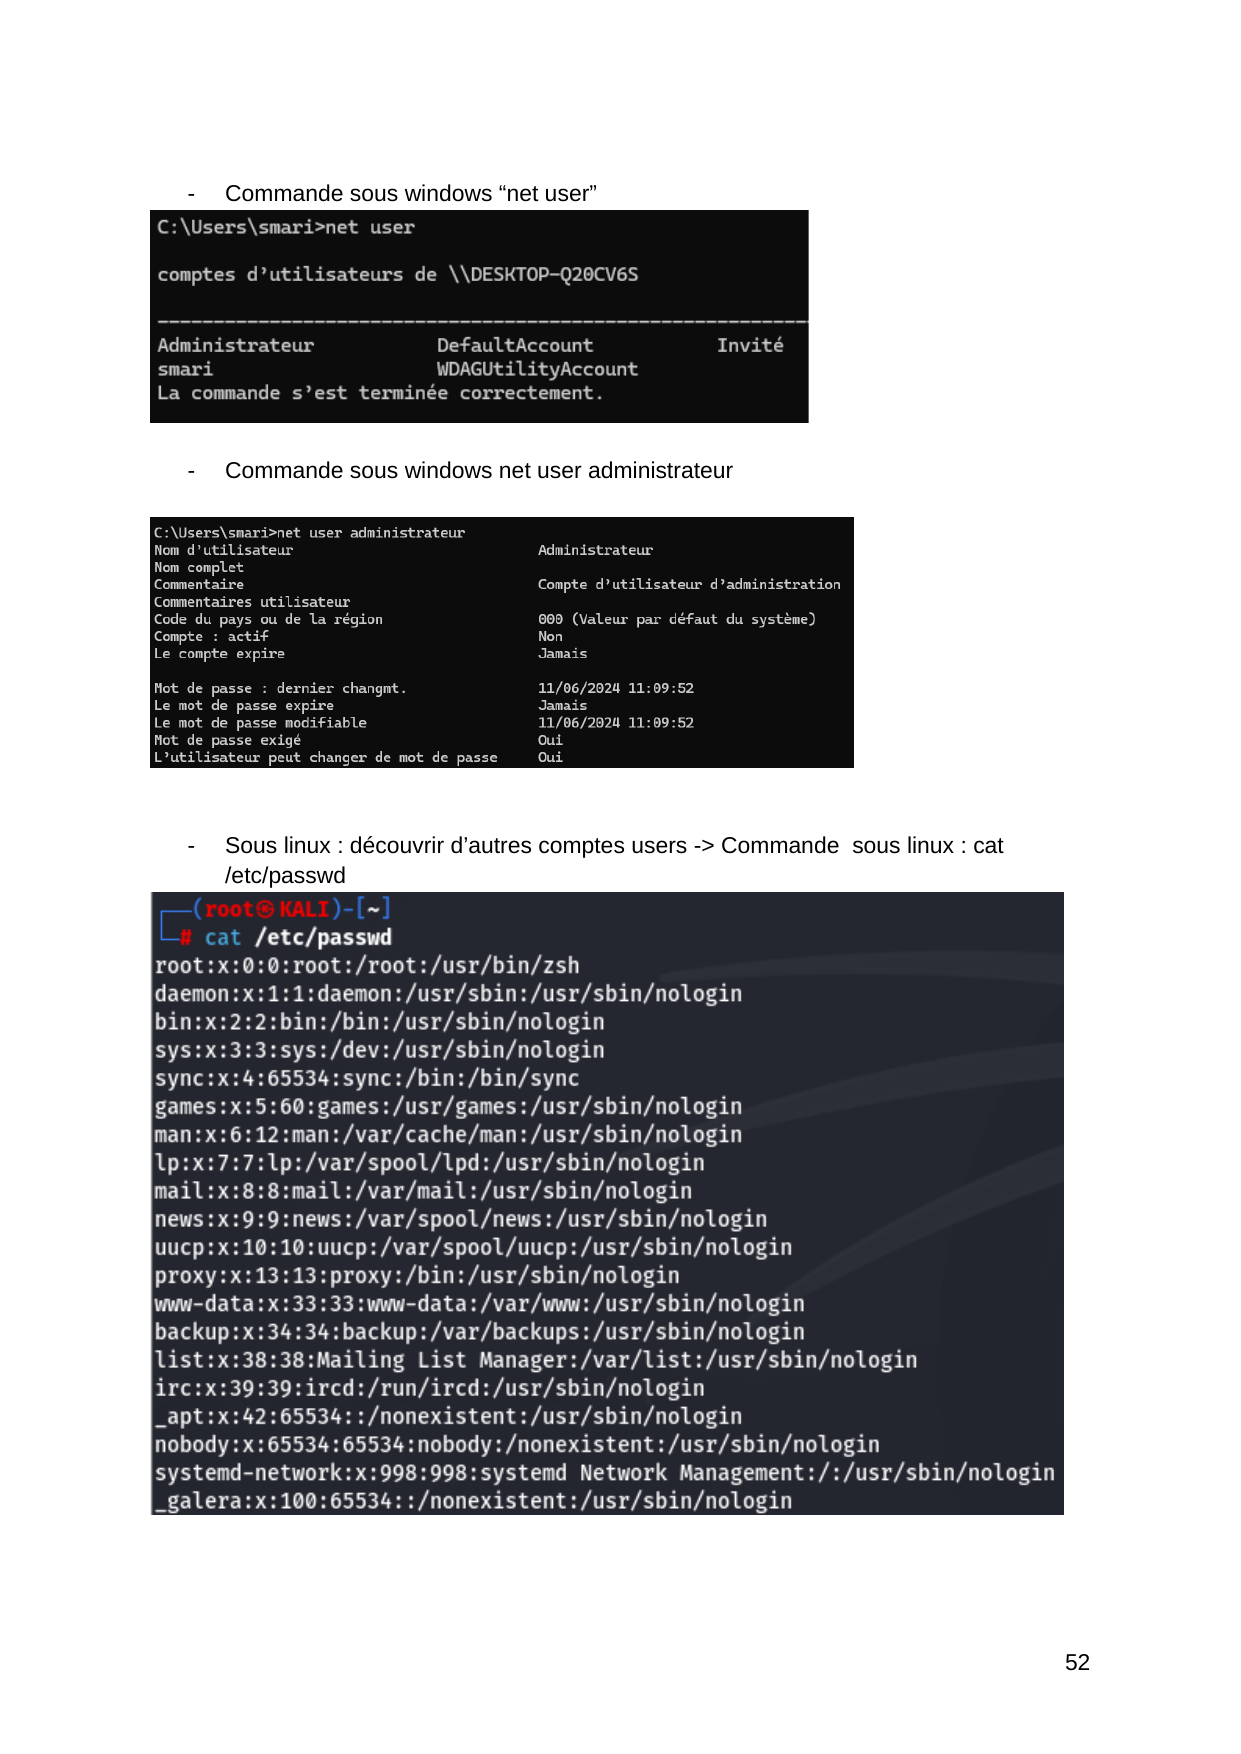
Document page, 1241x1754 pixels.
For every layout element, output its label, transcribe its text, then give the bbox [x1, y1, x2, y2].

list Sous linux : découvrir d’autres comptes users -> Commande sous linux : cat /etc/passwd [187, 832, 1090, 889]
list Commande sous windows net user administrateur [187, 457, 1090, 483]
picture [150, 892, 1064, 1515]
picture [150, 517, 854, 768]
picture [150, 210, 809, 423]
list Commande sous windows “net user” [187, 180, 1090, 207]
